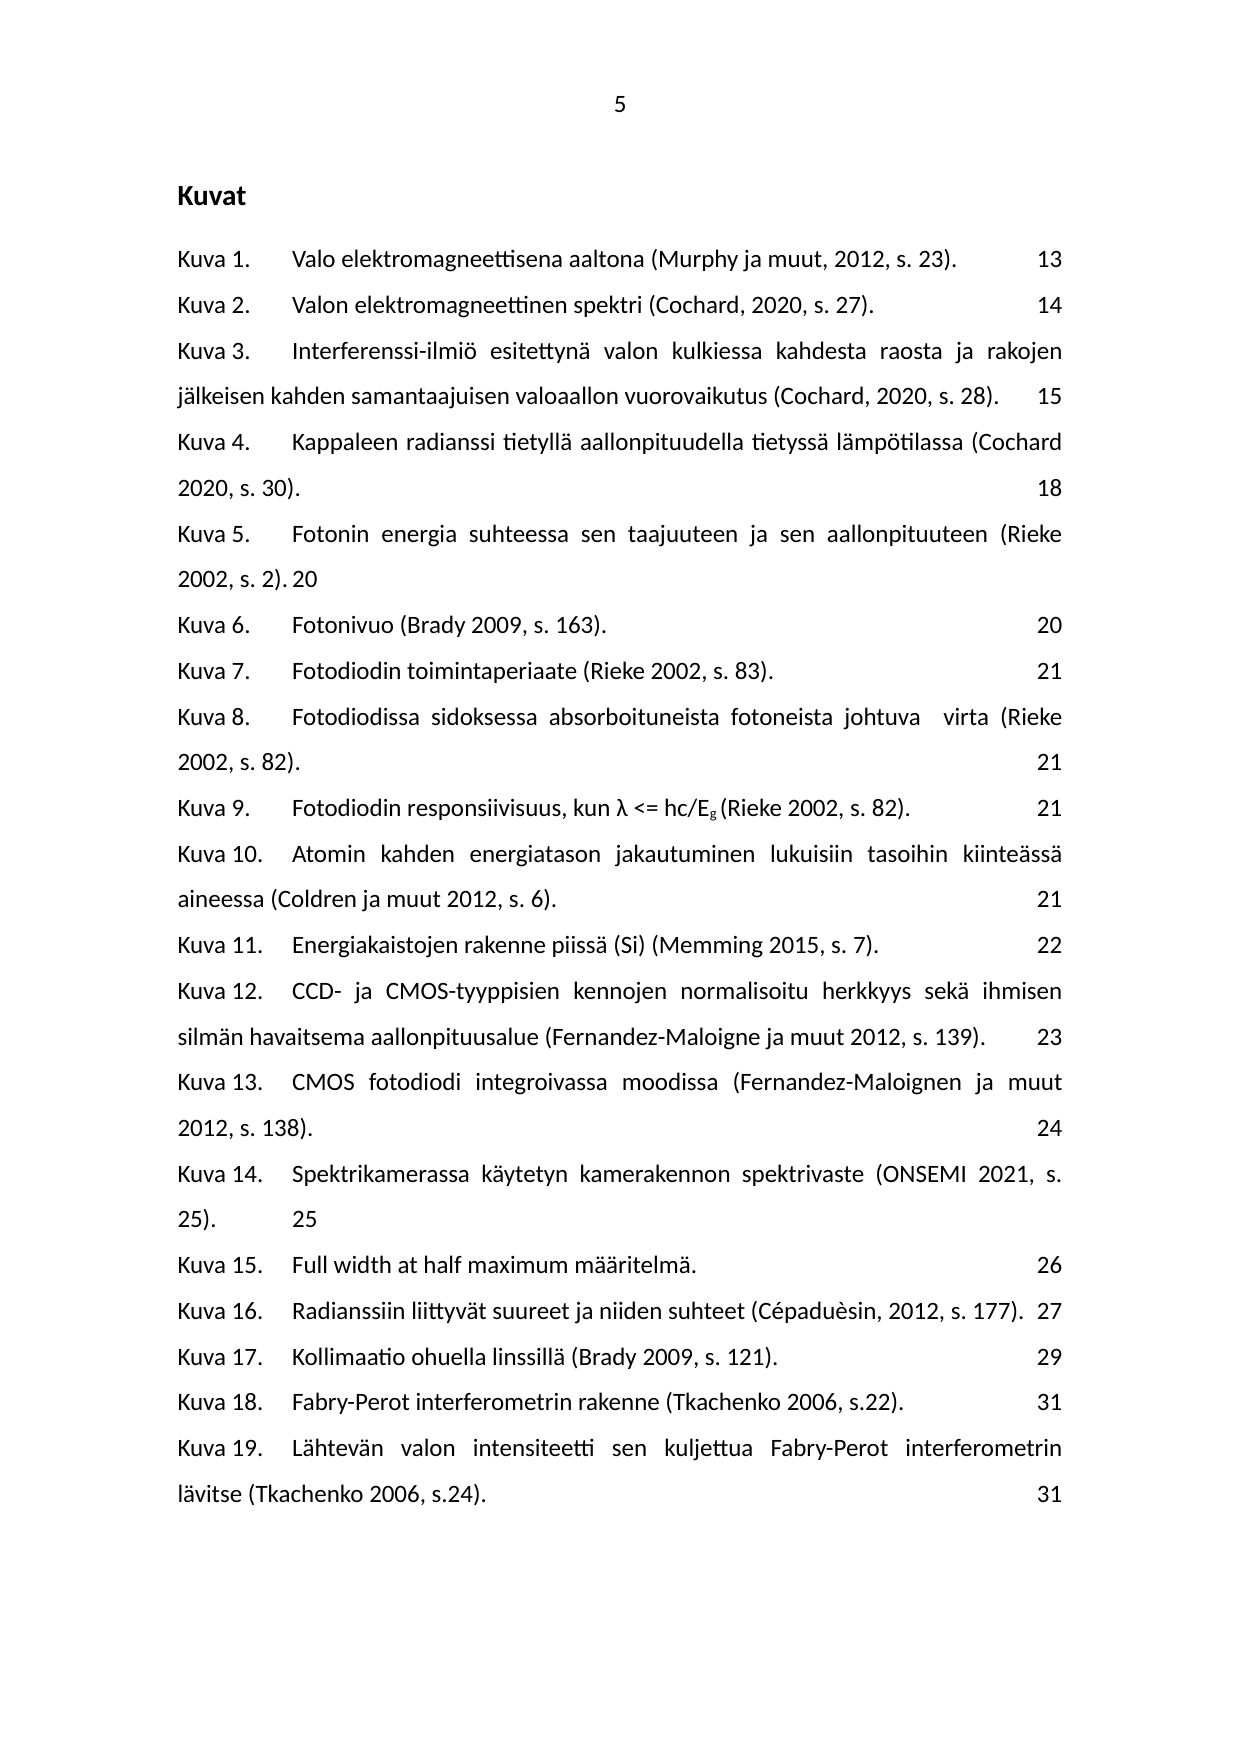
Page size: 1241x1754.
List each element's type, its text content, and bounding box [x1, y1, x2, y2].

text Kuva 17. Kollimaatio ohuella linssillä (Brady 2009, s. 121). 29 [177, 1341, 1063, 1371]
text Kuva 16. Radianssiin liittyvät suureet ja niiden suhteet (Cépaduèsin, 2012, s. 177). 27 [177, 1295, 1063, 1326]
text Kuva 4. Kappaleen radianssi tietyllä aallonpituudella tietyssä lämpötilassa (Cochard 2020, s. 30). 18 [177, 426, 1063, 502]
text Kuva 10. Atomin kahden energiatason jakautuminen lukuisiin tasoihin kiinteässä aineessa (Coldren ja muut 2012, s. 6). 21 [177, 838, 1063, 914]
text Kuva 15. Full width at half maximum määritelmä. 26 [177, 1249, 1063, 1280]
text Kuva 9. Fotodiodin responsiivisuus, kun λ <= hc/Eg (Rieke 2002, s. 82). 21 [177, 792, 1063, 823]
text Kuva 8. Fotodiodissa sidoksessa absorboituneista fotoneista johtuva virta (Rieke 2002, s. 82). 21 [177, 701, 1063, 777]
text Kuva 18. Fabry-Perot interferometrin rakenne (Tkachenko 2006, s.22). 31 [177, 1387, 1063, 1417]
text Kuva 3. Interferenssi-ilmiö esitettynä valon kulkiessa kahdesta raosta ja rakojen jälkeisen kahden samantaajuisen valoaallon vuorovaikutus (Cochard, 2020, s. 28). 15 [177, 335, 1063, 411]
text Kuva 6. Fotonivuo (Brady 2009, s. 163). 20 [177, 609, 1063, 640]
subtitle Kuvat [177, 177, 1063, 213]
text Kuva 19. Lähtevän valon intensiteetti sen kuljettua Fabry-Perot interferometrin lävitse (Tkachenko 2006, s.24). 31 [177, 1432, 1063, 1508]
text Kuva 13. CMOS fotodiodi integroivassa moodissa (Fernandez-Maloignen ja muut 2012, s. 138). 24 [177, 1066, 1063, 1143]
text Kuva 1. Valo elektromagneettisena aaltona (Murphy ja muut, 2012, s. 23). 13 [177, 243, 1063, 274]
text Kuva 5. Fotonin energia suhteessa sen taajuuteen ja sen aallonpituuteen (Rieke 2002, s. 2). 20 [177, 518, 1063, 594]
text Kuva 11. Energiakaistojen rakenne piissä (Si) (Memming 2015, s. 7). 22 [177, 929, 1063, 960]
text Kuva 7. Fotodiodin toimintaperiaate (Rieke 2002, s. 83). 21 [177, 655, 1063, 685]
text Kuva 12. CCD- ja CMOS-tyyppisien kennojen normalisoitu herkkyys sekä ihmisen silmän havaitsema aallonpituusalue (Fernandez-Maloigne ja muut 2012, s. 139). 23 [177, 975, 1063, 1051]
text Kuva 2. Valon elektromagneettinen spektri (Cochard, 2020, s. 27). 14 [177, 289, 1063, 319]
text Kuva 14. Spektrikamerassa käytetyn kamerakennon spektrivaste (ONSEMI 2021, s. 25). 25 [177, 1158, 1063, 1234]
